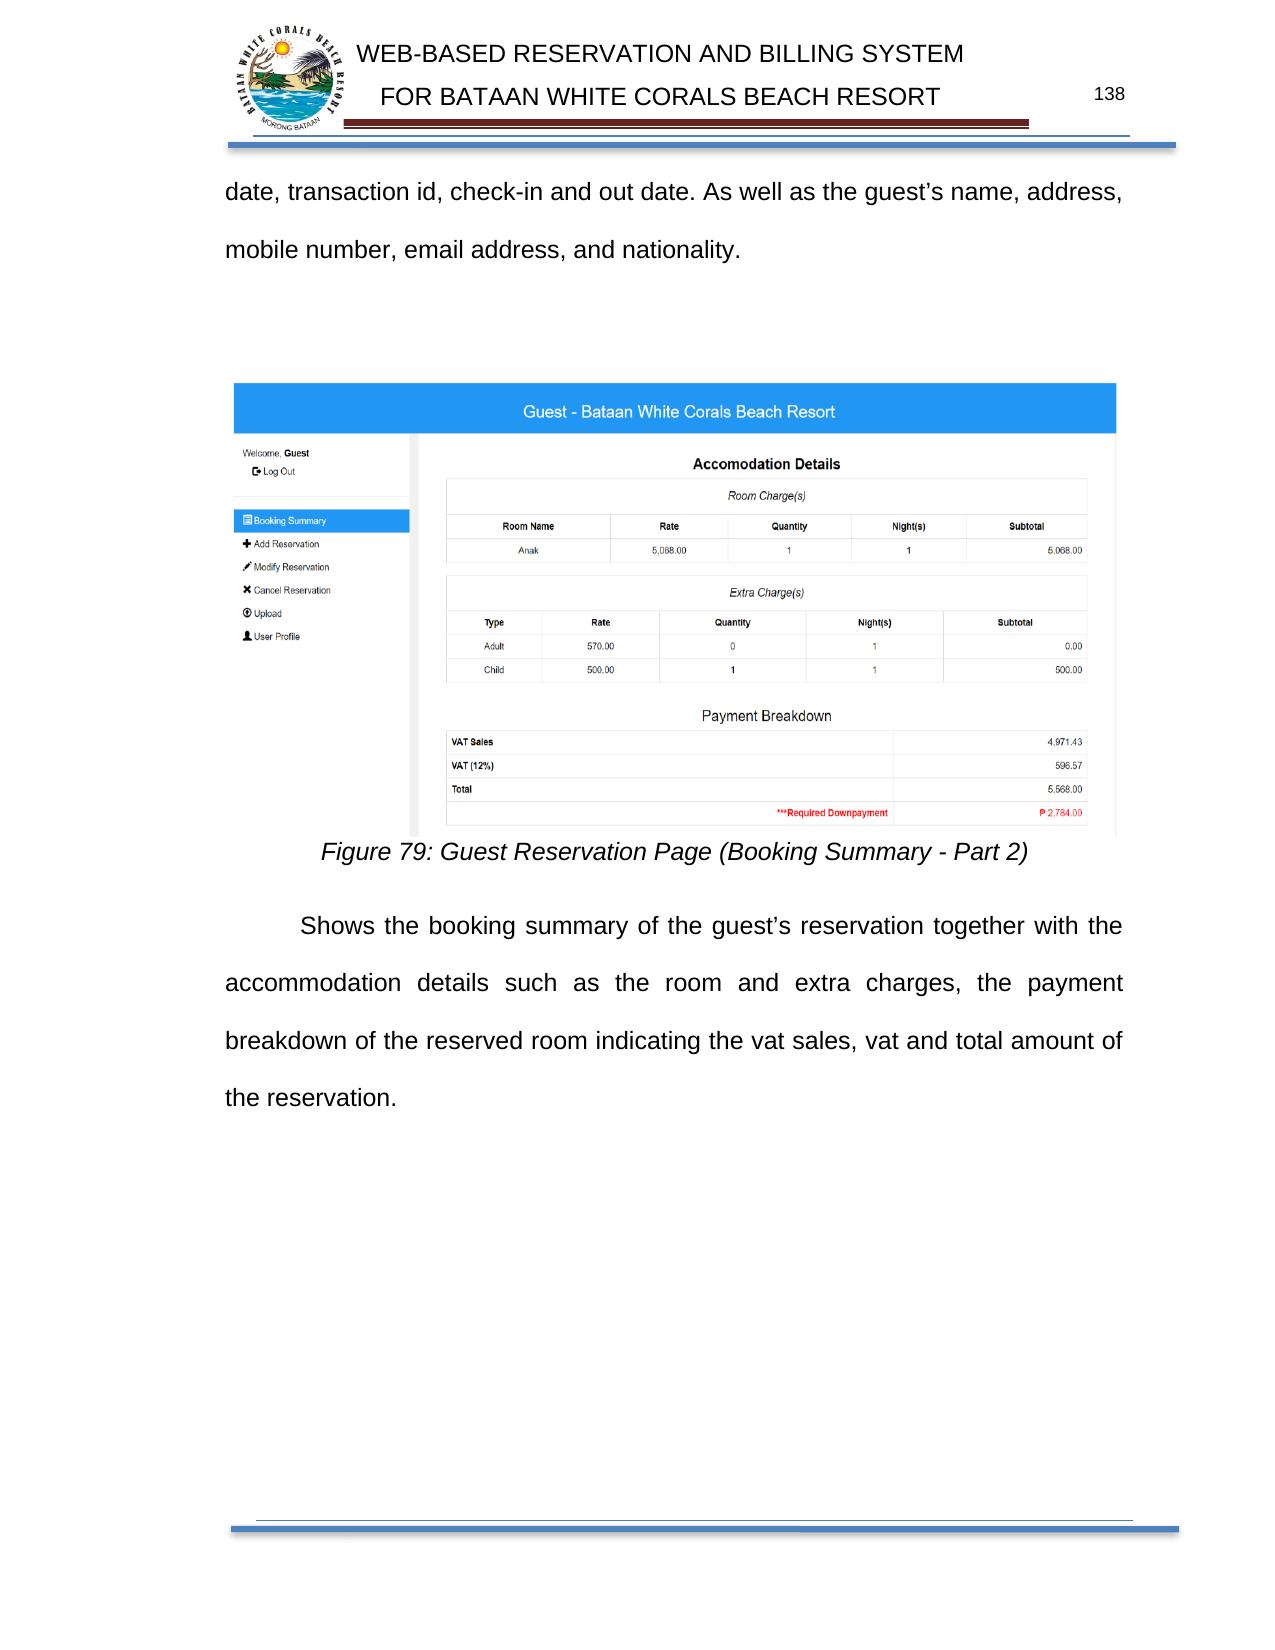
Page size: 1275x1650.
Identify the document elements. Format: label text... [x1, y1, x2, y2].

picture [234, 20, 344, 130]
text Shows the booking summary of the guest’s reservation together with the accommodation details such as the room and extra charges, the payment breakdown of the reserved room indicating the vat sales, vat and total amount of the reservation. [225, 911, 1125, 1112]
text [225, 177, 1125, 263]
text Figure 79: Guest Reservation Page (Booking Summary - Part 2) [225, 837, 1125, 866]
picture [233, 383, 1117, 837]
